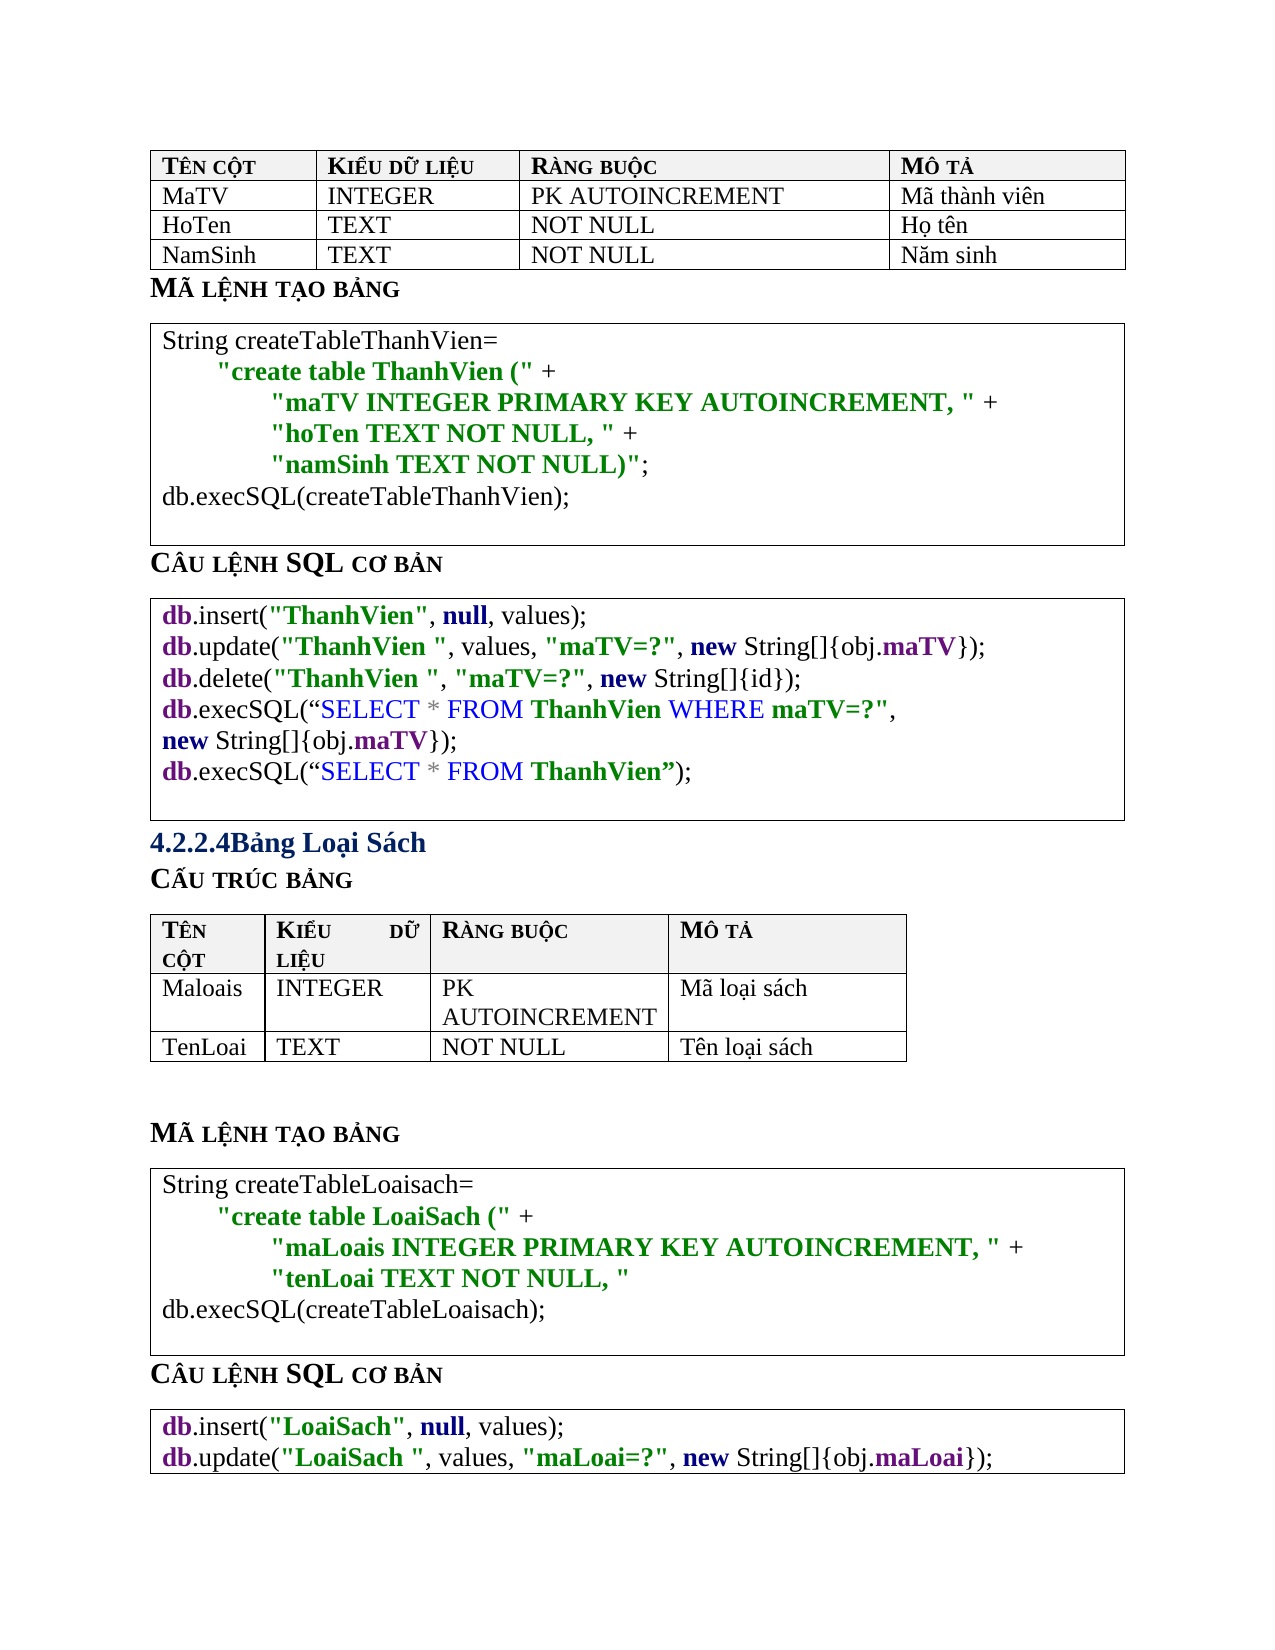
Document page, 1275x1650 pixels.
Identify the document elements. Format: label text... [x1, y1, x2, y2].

table_cell NOT NULL [520, 211, 889, 239]
table_header String createTableThanhVien= "create table ThanhVien (" + "maTV INTEGER PRIMARY KEY AUTOINCREMENT, " + "hoTen TEXT NOT NULL, " + "namSinh TEXT NOT NULL)"; db.execSQL(createTableThanhVien); [151, 324, 1124, 544]
table_header Tên cột [151, 915, 264, 972]
text Mã lệnh tạo bảng [150, 270, 1125, 304]
table_cell Mã loại sách [669, 974, 906, 1031]
table_header Kiểu dữ liệu [266, 915, 430, 972]
table_cell Mã thành viên [890, 181, 1125, 209]
table_cell INTEGER [317, 181, 519, 209]
table_cell Năm sinh [890, 240, 1125, 269]
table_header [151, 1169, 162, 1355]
table_header Mô tả [669, 915, 906, 972]
table_cell TEXT [266, 1032, 430, 1061]
subtitle 4.2.2.4Bảng Loại Sách [150, 825, 1125, 858]
table_cell Tên loại sách [669, 1032, 906, 1061]
table_cell TEXT [317, 240, 519, 269]
table_cell Maloais [151, 974, 264, 1031]
table_cell NamSinh [151, 240, 316, 269]
table_header Ràng buộc [431, 915, 668, 972]
table_cell INTEGER [266, 974, 430, 1031]
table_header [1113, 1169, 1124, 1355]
text Câu lệnh SQL cơ bản [150, 546, 1125, 579]
table_header Mô tả [890, 151, 1125, 180]
table_cell HoTen [151, 211, 316, 239]
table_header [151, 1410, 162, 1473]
table_header db.insert("ThanhVien", null, values); db.update("ThanhVien ", values, "maTV=?", new String[]{obj.maTV}); db.delete("ThanhVien ", "maTV=?", new String[]{id}); db.execSQL(“SELECT * FROM ThanhVien WHERE maTV=?", new String[]{obj.maTV}); db.execSQL(“SELECT * FROM ThanhVien”); [151, 599, 1124, 820]
table_cell TenLoai [151, 1032, 264, 1061]
table_cell NOT NULL [520, 240, 889, 269]
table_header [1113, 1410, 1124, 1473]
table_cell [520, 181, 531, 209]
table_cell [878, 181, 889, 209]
table_header Tên cột [151, 151, 316, 180]
table_header Ràng buộc [520, 151, 889, 180]
table_cell MaTV [151, 181, 316, 209]
table_cell TEXT [317, 211, 519, 239]
text Mã lệnh tạo bảng [150, 1115, 1125, 1148]
table_header Kiểu dữ liệu [317, 151, 519, 180]
text Cấu trúc bảng [150, 861, 1125, 895]
table_cell Họ tên [890, 211, 1125, 239]
text Câu lệnh SQL cơ bản [150, 1356, 1125, 1390]
table_cell NOT NULL [431, 1032, 668, 1061]
